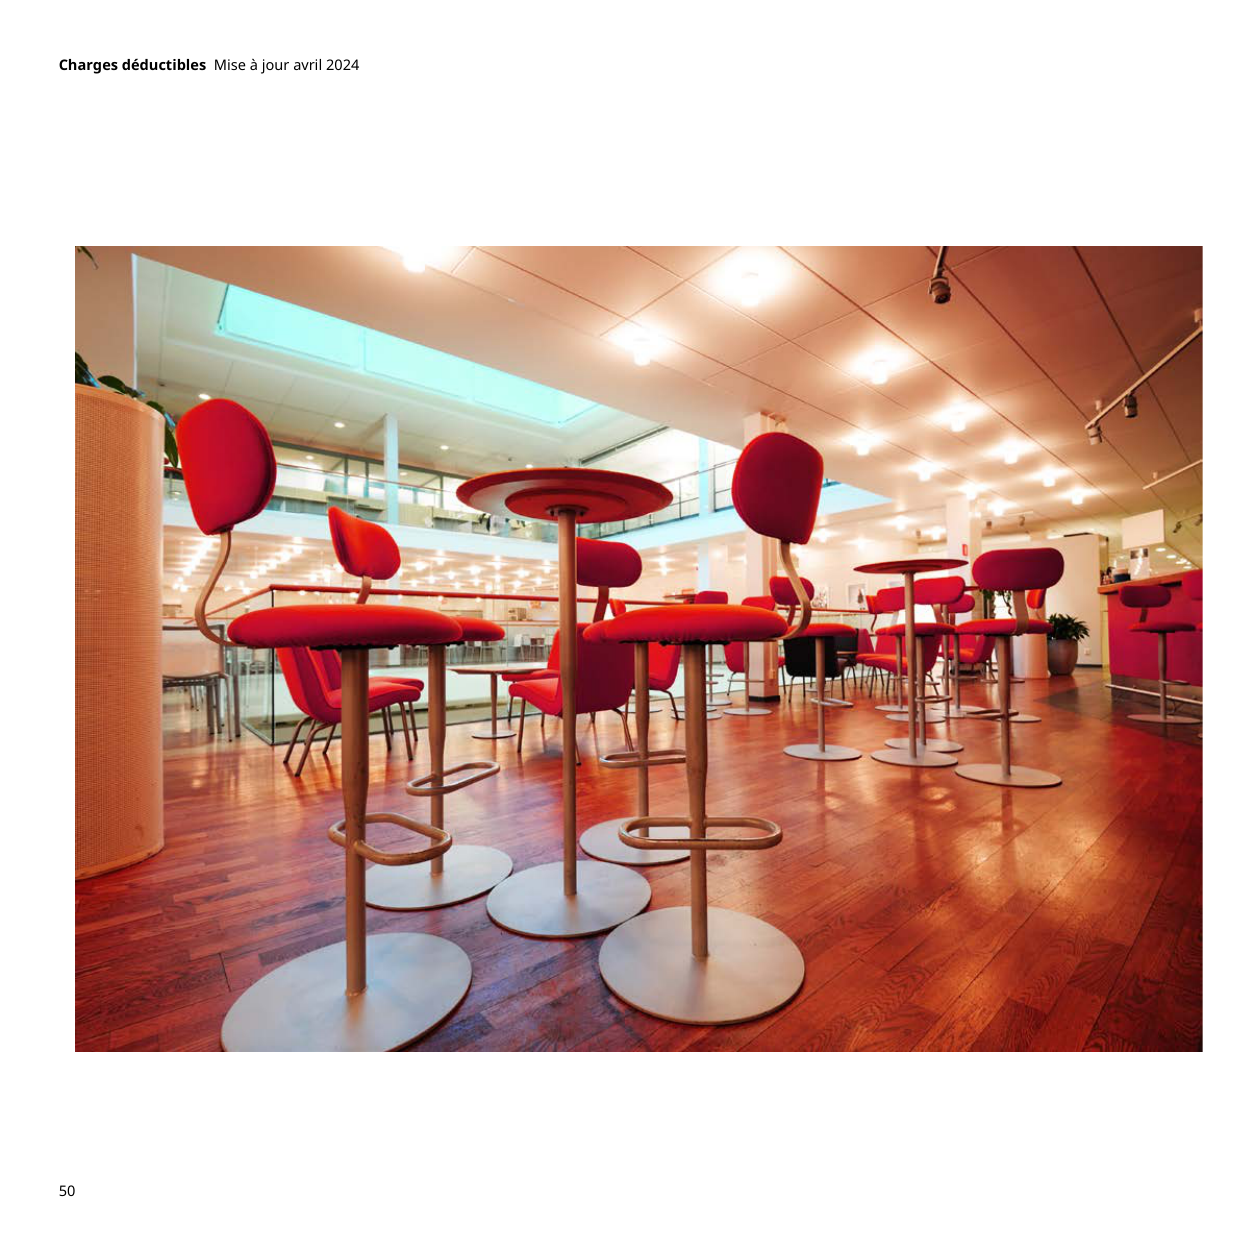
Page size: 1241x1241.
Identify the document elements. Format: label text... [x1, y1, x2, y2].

text Charges déductibles Mise à jour avril 2024 [58, 54, 1186, 74]
picture [75, 246, 1203, 1052]
text 50 [58, 1180, 1186, 1200]
